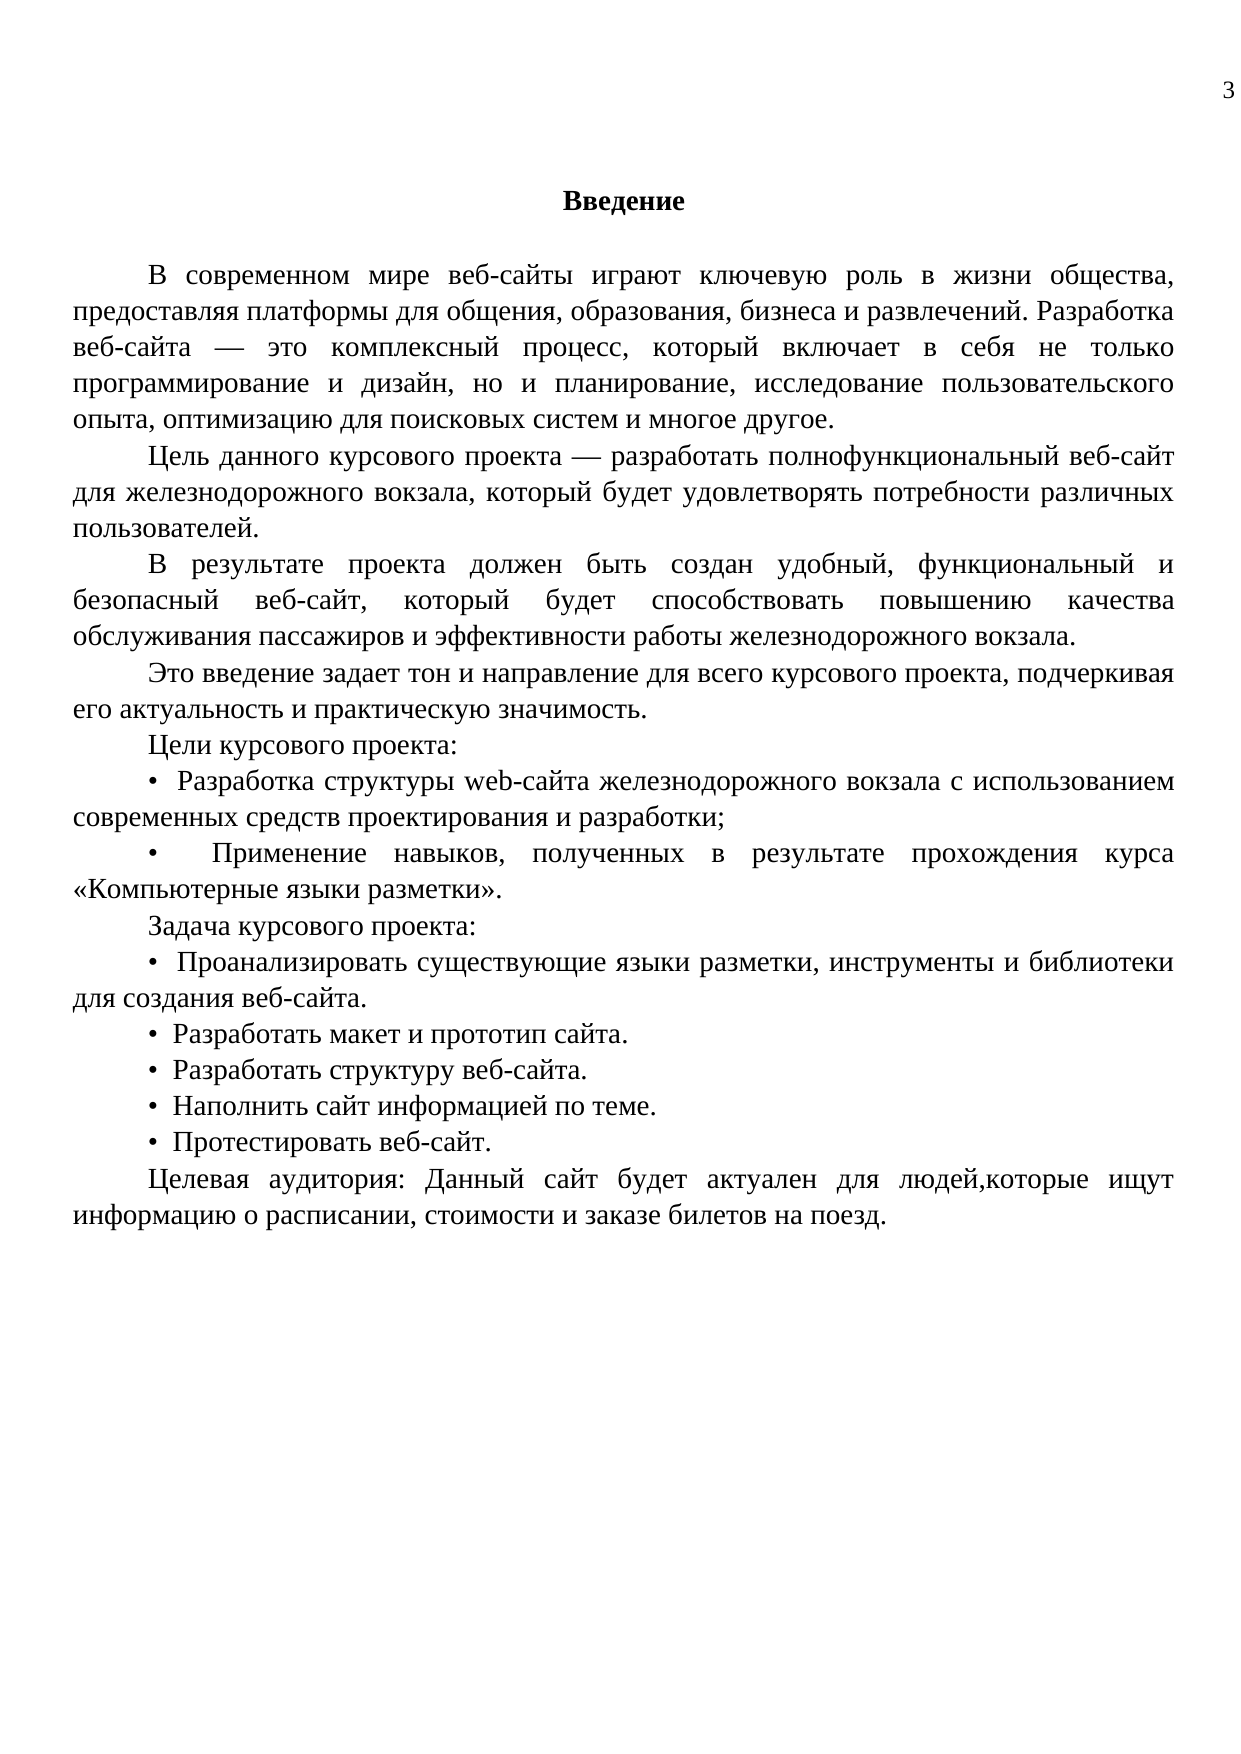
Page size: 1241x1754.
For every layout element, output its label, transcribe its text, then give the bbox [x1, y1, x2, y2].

text • Протестировать веб-сайт. [73, 1124, 1175, 1158]
text • Разработка структуры web-сайта железнодорожного вокзала с использованием современных средств проектирования и разработки; [73, 763, 1175, 833]
text Цель данного курсового проекта — разработать полнофункциональный веб-сайт для железнодорожного вокзала, который будет удовлетворять потребности различных пользователей. [73, 438, 1175, 544]
text В современном мире веб-сайты играют ключевую роль в жизни общества, предоставляя платформы для общения, образования, бизнеса и развлечений. Разработка веб-сайта — это комплексный процесс, который включает в себя не только программирование и дизайн, но и планирование, исследование пользовательского опыта, оптимизацию для поисковых систем и многое другое. [73, 257, 1175, 435]
text Введение [73, 183, 1175, 217]
text Задача курсового проекта: [73, 908, 1175, 941]
text • Применение навыков, полученных в результате прохождения курса «Компьютерные языки разметки». [73, 835, 1175, 905]
text Целевая аудитория: Данный сайт будет актуален для людей,которые ищут информацию о расписании, стоимости и заказе билетов на поезд. [73, 1161, 1175, 1230]
text • Проанализировать существующие языки разметки, инструменты и библиотеки для создания веб-сайта. [73, 944, 1175, 1013]
text Это введение задает тон и направление для всего курсового проекта, подчеркивая его актуальность и практическую значимость. [73, 655, 1175, 724]
text • Разработать структуру веб-сайта. [73, 1052, 1175, 1086]
text В результате проекта должен быть создан удобный, функциональный и безопасный веб-сайт, который будет способствовать повышению качества обслуживания пассажиров и эффективности работы железнодорожного вокзала. [73, 546, 1175, 652]
text • Разработать макет и прототип сайта. [73, 1016, 1175, 1050]
text • Наполнить сайт информацией по теме. [73, 1088, 1175, 1122]
text Цели курсового проекта: [73, 727, 1175, 761]
